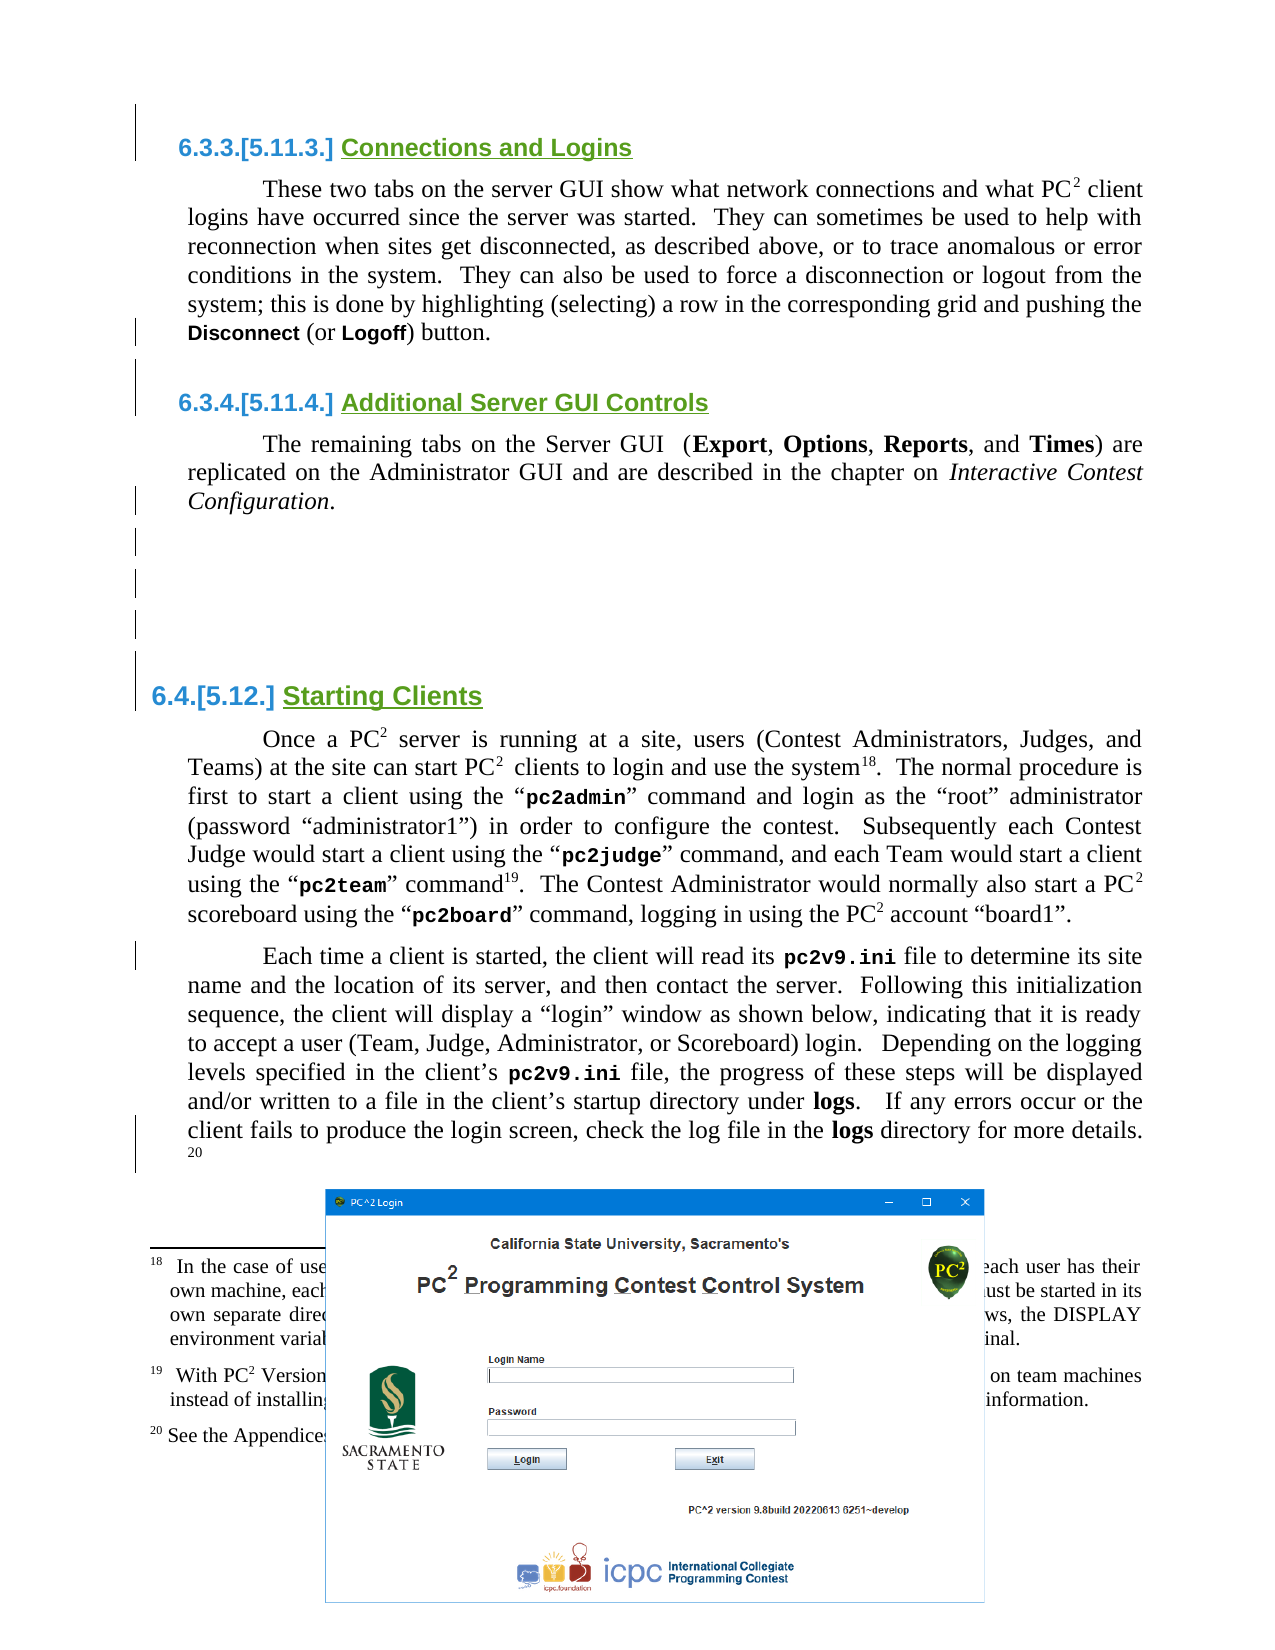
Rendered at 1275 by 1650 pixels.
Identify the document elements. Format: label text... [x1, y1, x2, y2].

list Starting Clients [151, 680, 1143, 711]
list Connections and Logins [178, 132, 1143, 161]
text Each time a client is started, the client will read its pc2v9.ini file to determine its site name and the location of its server, and then contact the server. Following this initialization sequence, the client will display a “login” window as shown below, indicating that it is ready to accept a user (Team, Judge, Administrator, or Scoreboard) login. Depending on the logging levels specified in the client’s pc2v9.ini file, the progress of these steps will be displayed and/or written to a file in the client’s startup directory under logs. If any errors occur or the client fails to produce the login screen, check the log file in the logs directory for more details. [187, 941, 1143, 1172]
picture [325, 1189, 985, 1603]
text The remaining tabs on the Server GUI (Export, Options, Reports, and Times) are replicated on the Administrator GUI and are described in the chapter on Interactive Contest Configuration. [187, 429, 1143, 515]
text These two tabs on the server GUI show what network connections and what PC2 client logins have occurred since the server was started. They can sometimes be used to help with reconnection when sites get disconnected, as described above, or to trace anomalous or error conditions in the system. They can also be used to force a disconnection or logout from the system; this is done by highlighting (selecting) a row in the corresponding grid and pushing the Disconnect (or Logoff) button. [187, 174, 1143, 346]
text Once a PC2 server is running at a site, users (Contest Administrators, Judges, and Teams) at the site can start PC2 clients to login and use the system. The normal procedure is first to start a client using the “pc2admin” command and login as the “root” administrator (password “administrator1”) in order to configure the contest. Subsequently each Contest Judge would start a client using the “pc2judge” command, and each Team would start a client using the “pc2team” command. The Contest Administrator would normally also start a PC2 scoreboard using the “pc2board” command, logging in using the PC2 account “board1”. [187, 724, 1143, 928]
list Additional Server GUI Controls [178, 387, 1143, 416]
